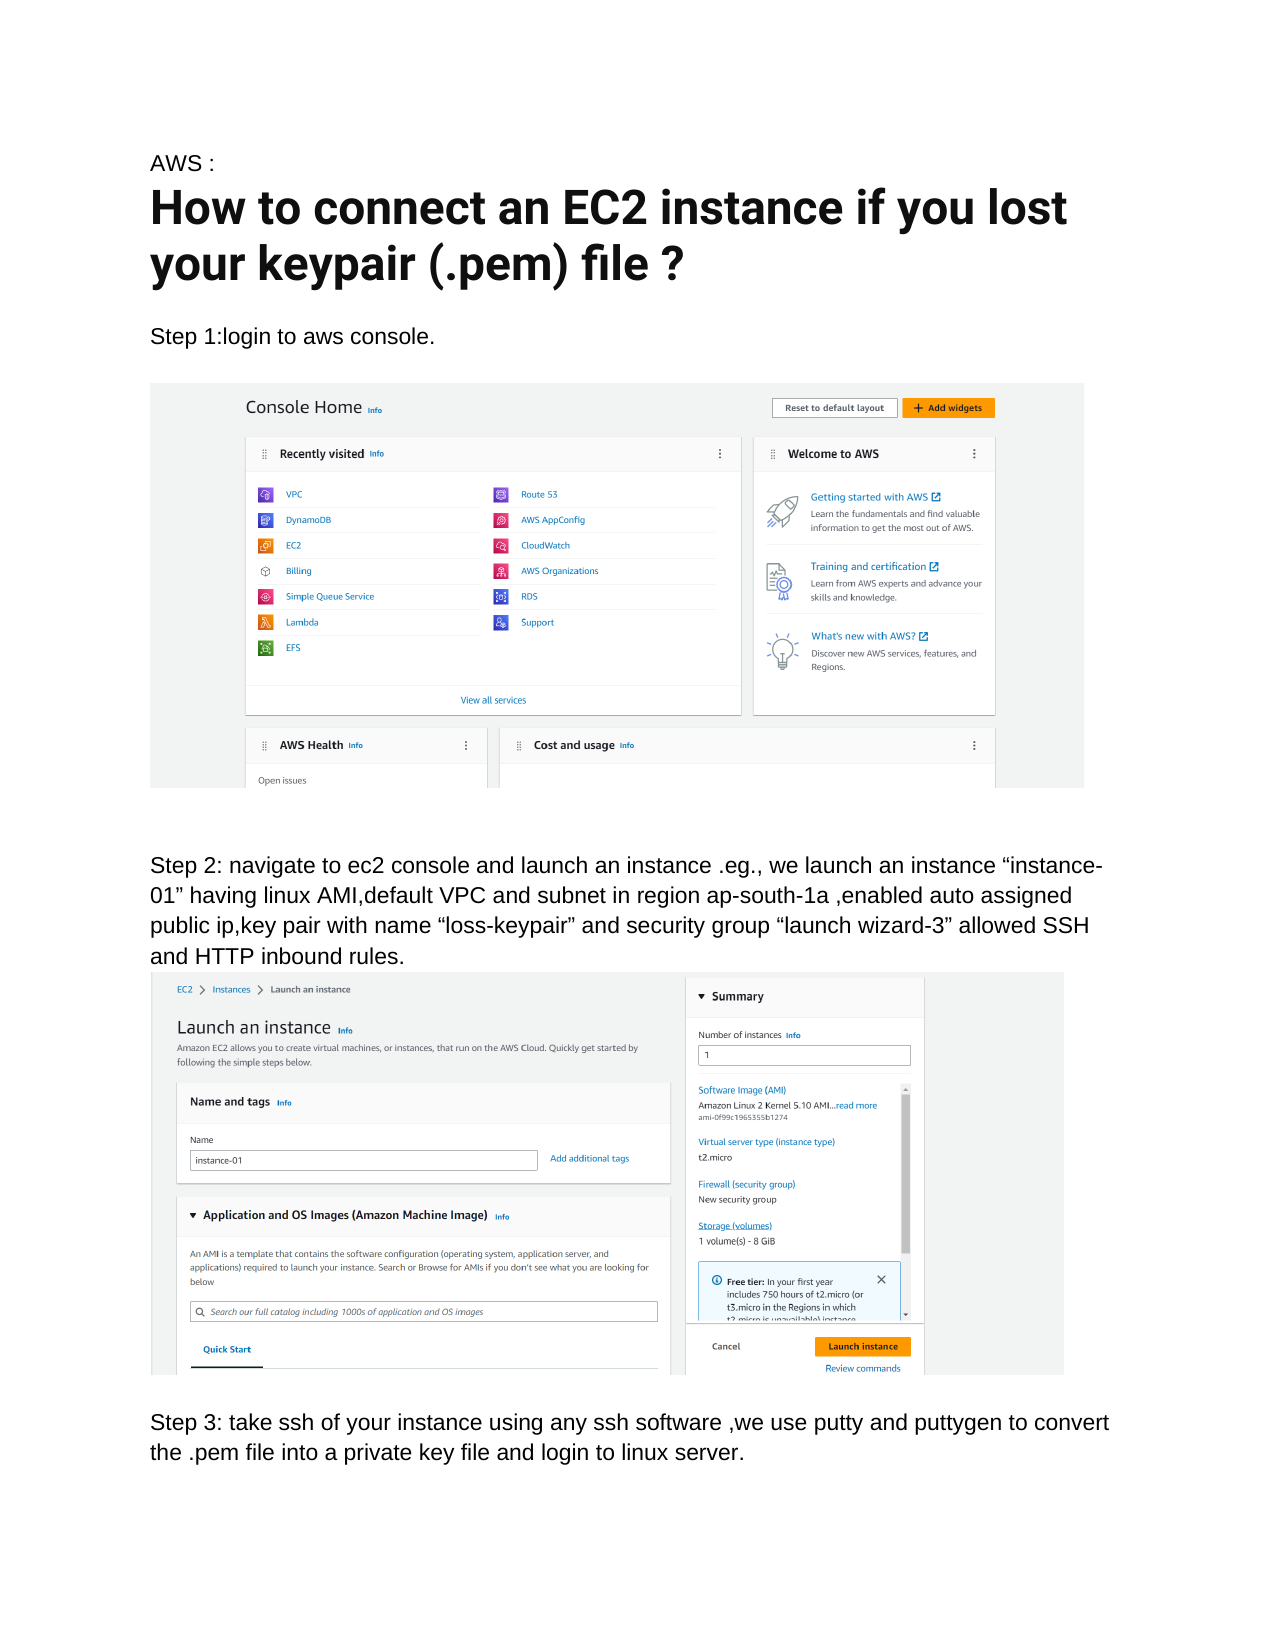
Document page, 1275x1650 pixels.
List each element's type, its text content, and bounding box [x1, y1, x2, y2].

subtitle How to connect an EC2 instance if you lost your keypair (.pem) file ? [150, 180, 1125, 292]
text AWS : [150, 150, 1125, 176]
picture [150, 383, 1085, 788]
text Step 3: take ssh of your instance using any ssh software ,we use putty and puttygen to convert the .pem file into a private key file and login to linux server. [150, 1408, 1125, 1465]
text Step 1:login to aws console. [150, 323, 1125, 349]
text Step 2: navigate to ec2 console and launch an instance .eg., we launch an instance “instance-01” having linux AMI,default VPC and subnet in region ap-south-1a ,enabled auto assigned public ip,key pair with name “loss-keypair” and security group “launch wizard-3” allowed SSH and HTTP inbound rules. [150, 852, 1125, 969]
picture [150, 972, 1064, 1375]
